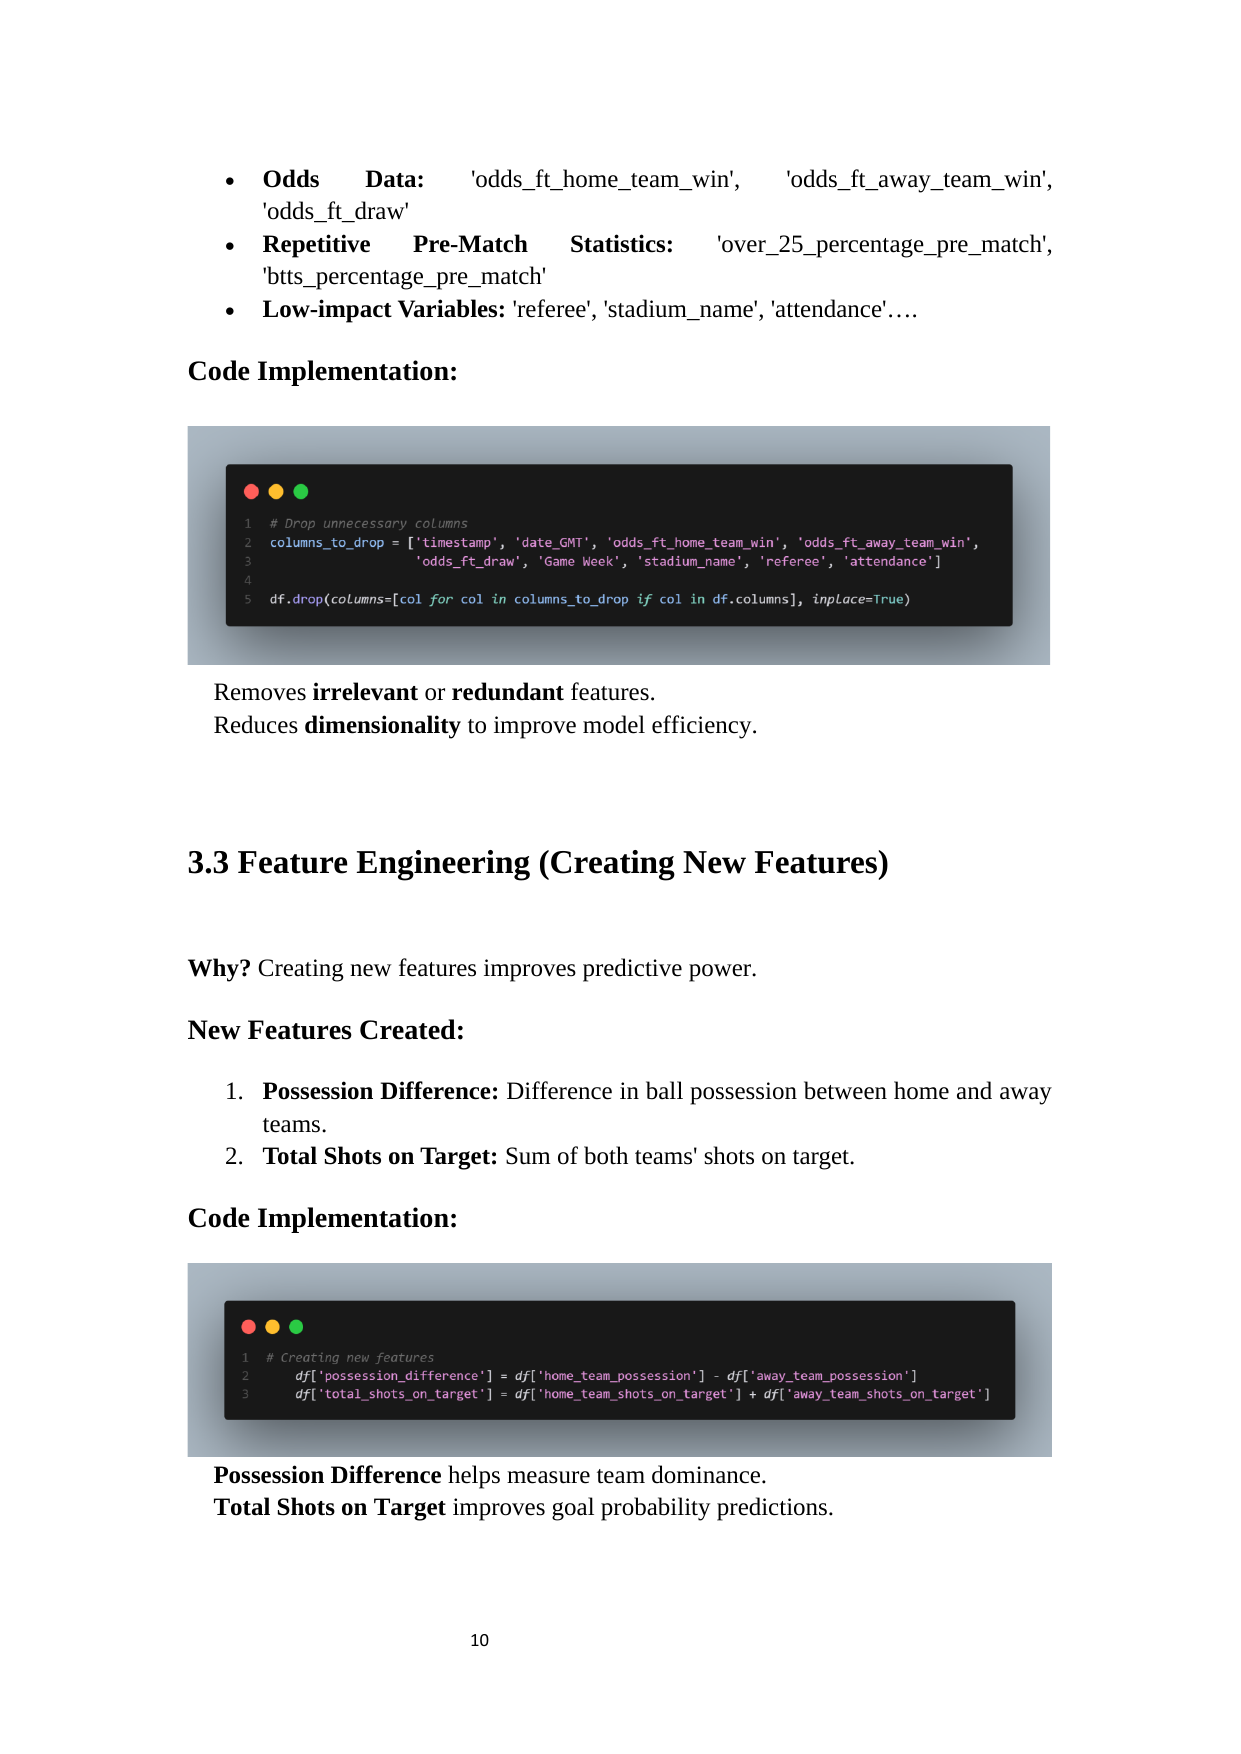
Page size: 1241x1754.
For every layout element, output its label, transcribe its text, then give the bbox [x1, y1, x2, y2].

list Possession Difference: Difference in ball possession between home and away teams. [225, 1074, 1053, 1139]
list Repetitive Pre-Match Statistics: 'over_25_percentage_pre_match', 'btts_percentage_pre_match' [225, 227, 1053, 292]
list Odds Data: 'odds_ft_home_team_win', 'odds_ft_away_team_win', 'odds_ft_draw' [225, 162, 1053, 227]
list Total Shots on Target: Sum of both teams' shots on target. [225, 1139, 1053, 1172]
subtitle Code Implementation: [187, 1201, 1053, 1234]
list Low-impact Variables: 'referee', 'stadium_name', 'attendance'…. [225, 292, 1053, 324]
text Why? Creating new features improves predictive power. [187, 951, 1053, 984]
picture [187, 1263, 1052, 1457]
subtitle Code Implementation: [187, 354, 1053, 386]
subtitle 3.3 Feature Engineering (Creating New Features) [187, 829, 1053, 894]
subtitle New Features Created: [187, 1013, 1053, 1045]
picture [187, 426, 1051, 665]
